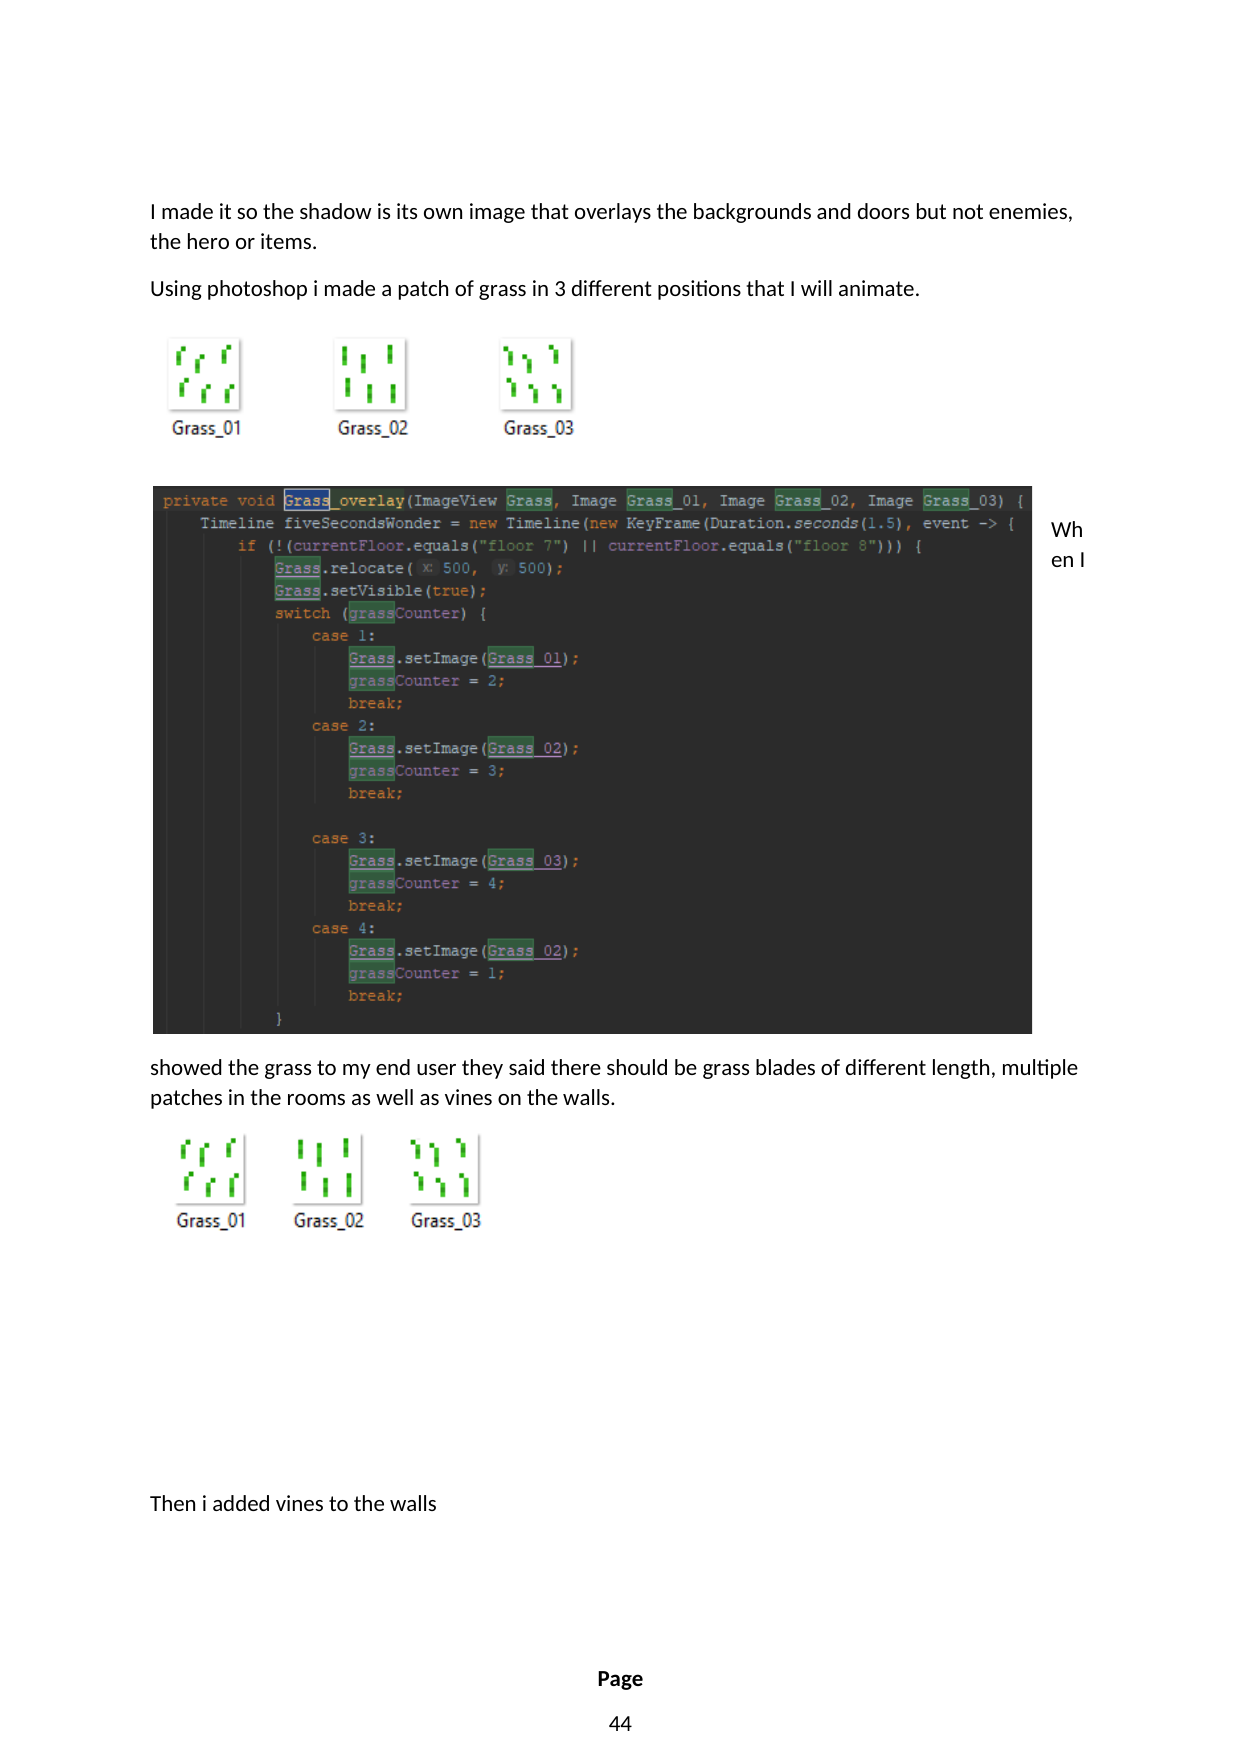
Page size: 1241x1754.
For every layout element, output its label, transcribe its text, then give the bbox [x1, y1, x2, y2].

picture [150, 1130, 497, 1237]
text I made it so the shadow is its own image that overlays the backgrounds and doors but not enemies, the hero or items. [150, 197, 1090, 255]
picture [153, 486, 1033, 1034]
text Then i added vines to the walls [150, 1489, 1090, 1517]
picture [150, 320, 593, 449]
text Using photoshop i made a patch of grass in 3 different positions that I will animate. [150, 274, 1090, 302]
